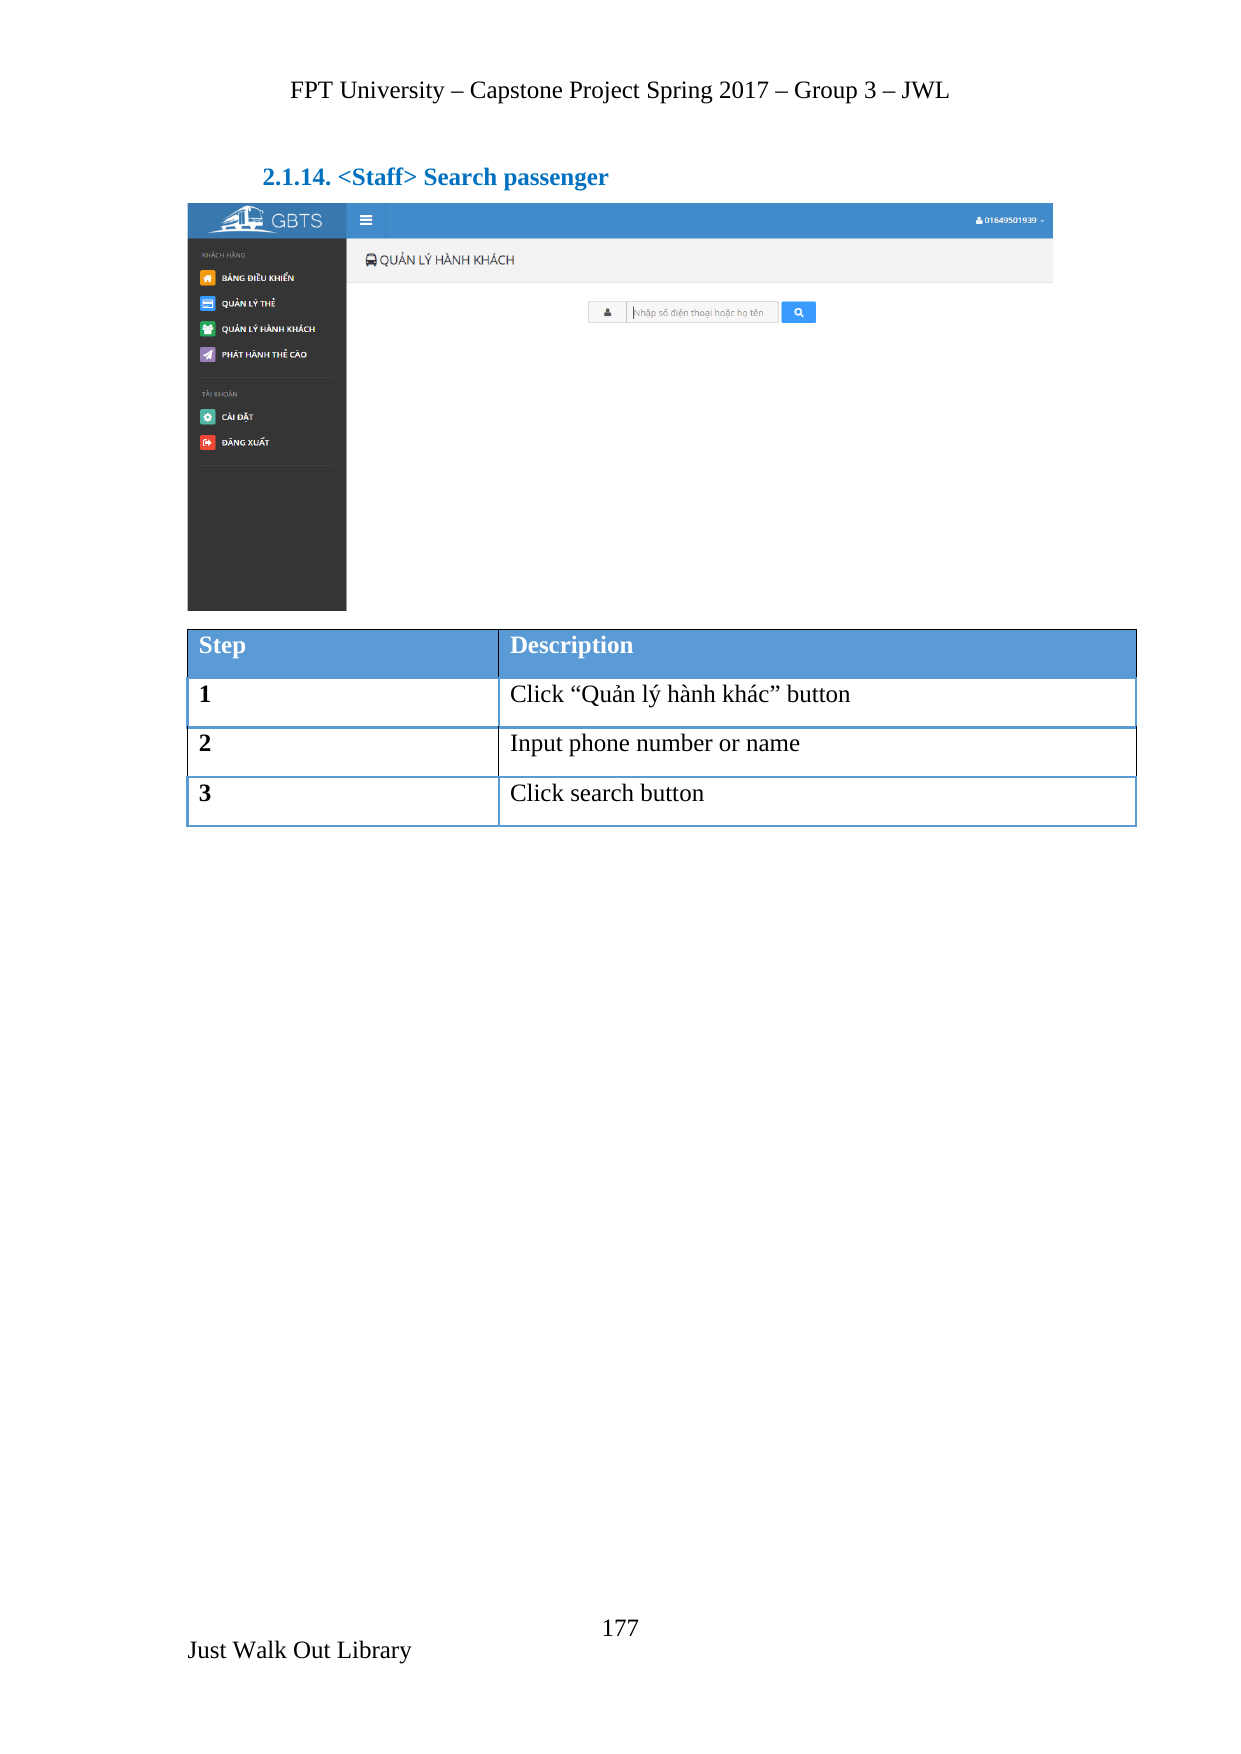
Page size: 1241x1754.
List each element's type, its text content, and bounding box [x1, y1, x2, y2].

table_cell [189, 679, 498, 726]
picture [187, 203, 1053, 611]
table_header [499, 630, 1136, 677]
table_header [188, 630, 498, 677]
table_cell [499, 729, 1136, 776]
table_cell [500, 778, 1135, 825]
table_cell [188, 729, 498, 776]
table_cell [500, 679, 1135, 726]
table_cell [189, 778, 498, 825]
text <Staff> Search passenger [262, 162, 1053, 191]
